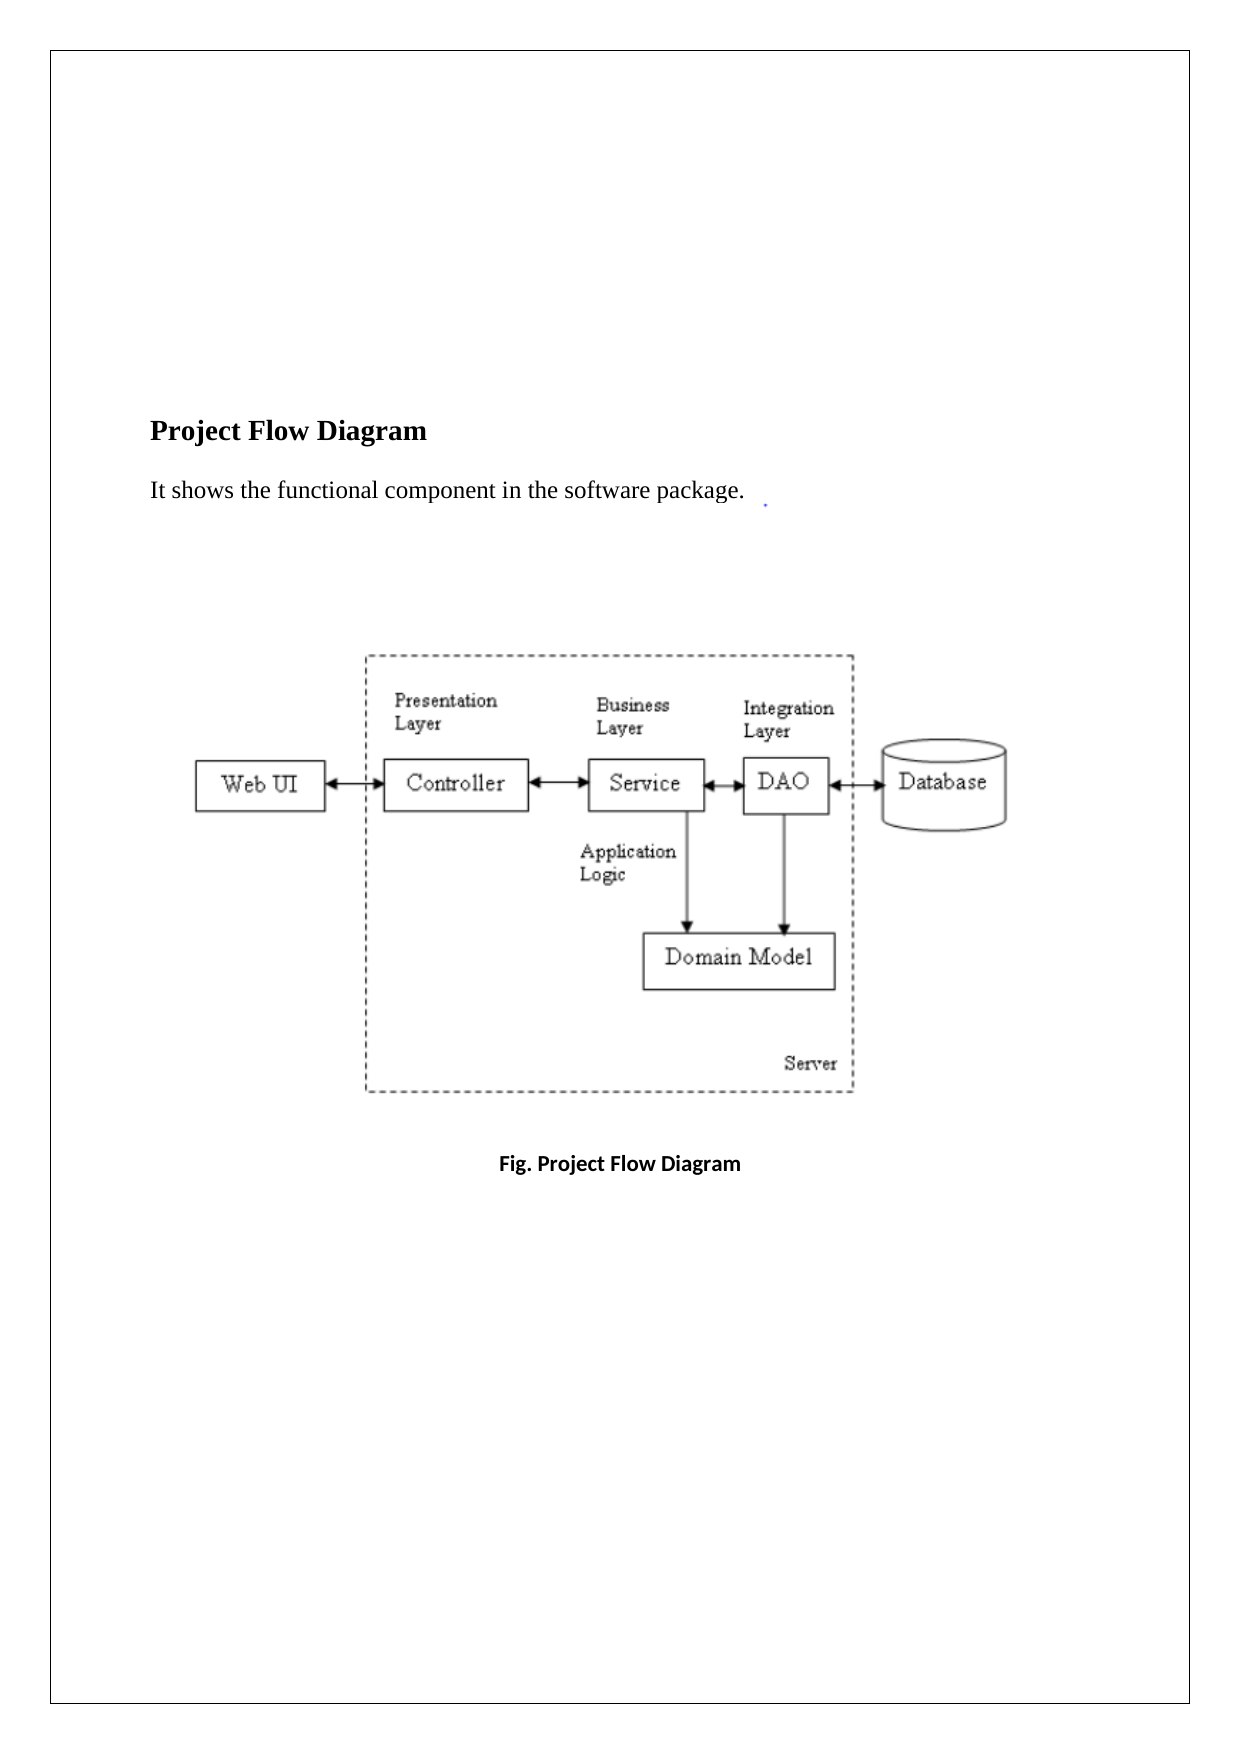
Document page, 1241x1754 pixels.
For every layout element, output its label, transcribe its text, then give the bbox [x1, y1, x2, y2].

text Project Flow Diagram [150, 413, 1090, 447]
text It shows the functional component in the software package. [150, 475, 1090, 503]
text Fig. Project Flow Diagram [150, 1149, 1090, 1177]
picture [150, 503, 1090, 1149]
